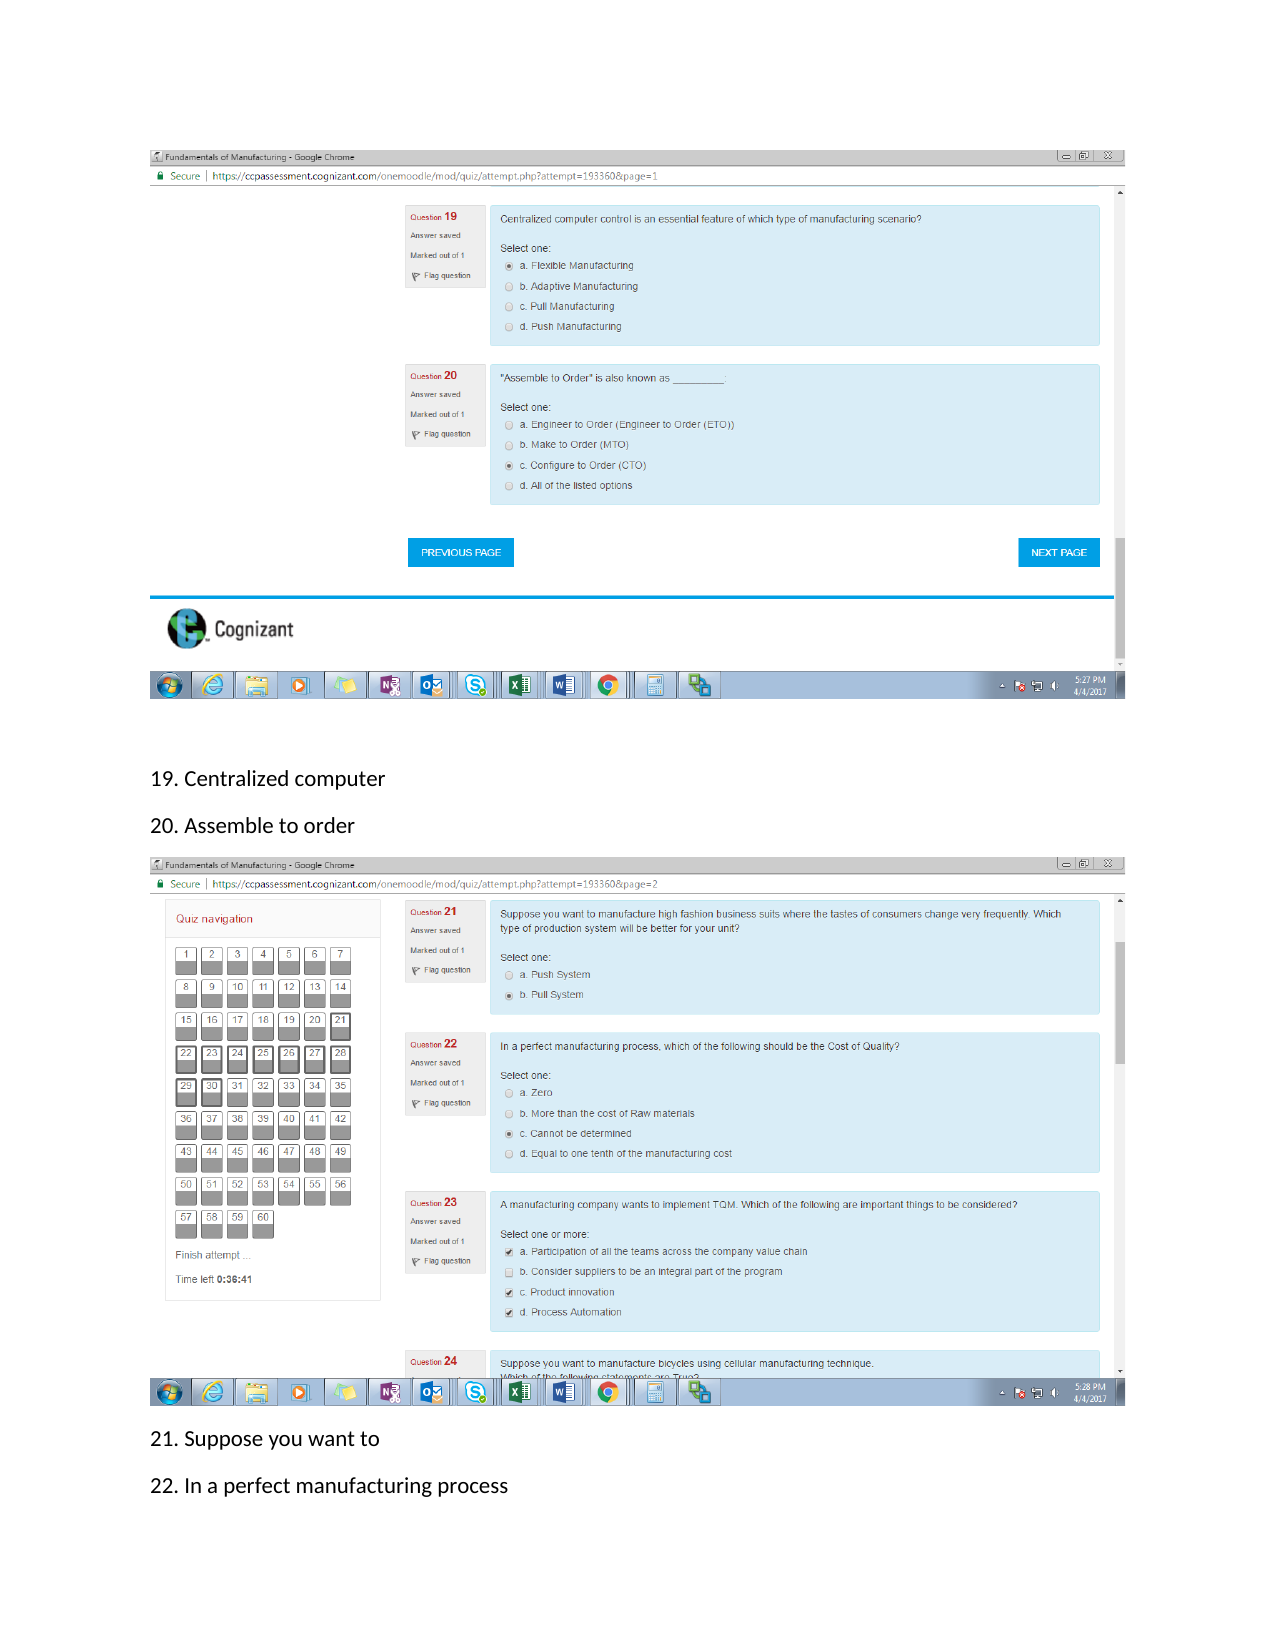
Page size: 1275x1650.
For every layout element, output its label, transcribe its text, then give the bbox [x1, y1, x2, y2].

text 19. Centralized computer [150, 764, 1125, 792]
picture [150, 150, 1125, 699]
text 21. Suppose you want to [150, 1424, 1125, 1453]
picture [150, 857, 1125, 1406]
text 20. Assemble to order [150, 811, 1125, 839]
text 22. In a perfect manufacturing process [150, 1471, 1125, 1499]
